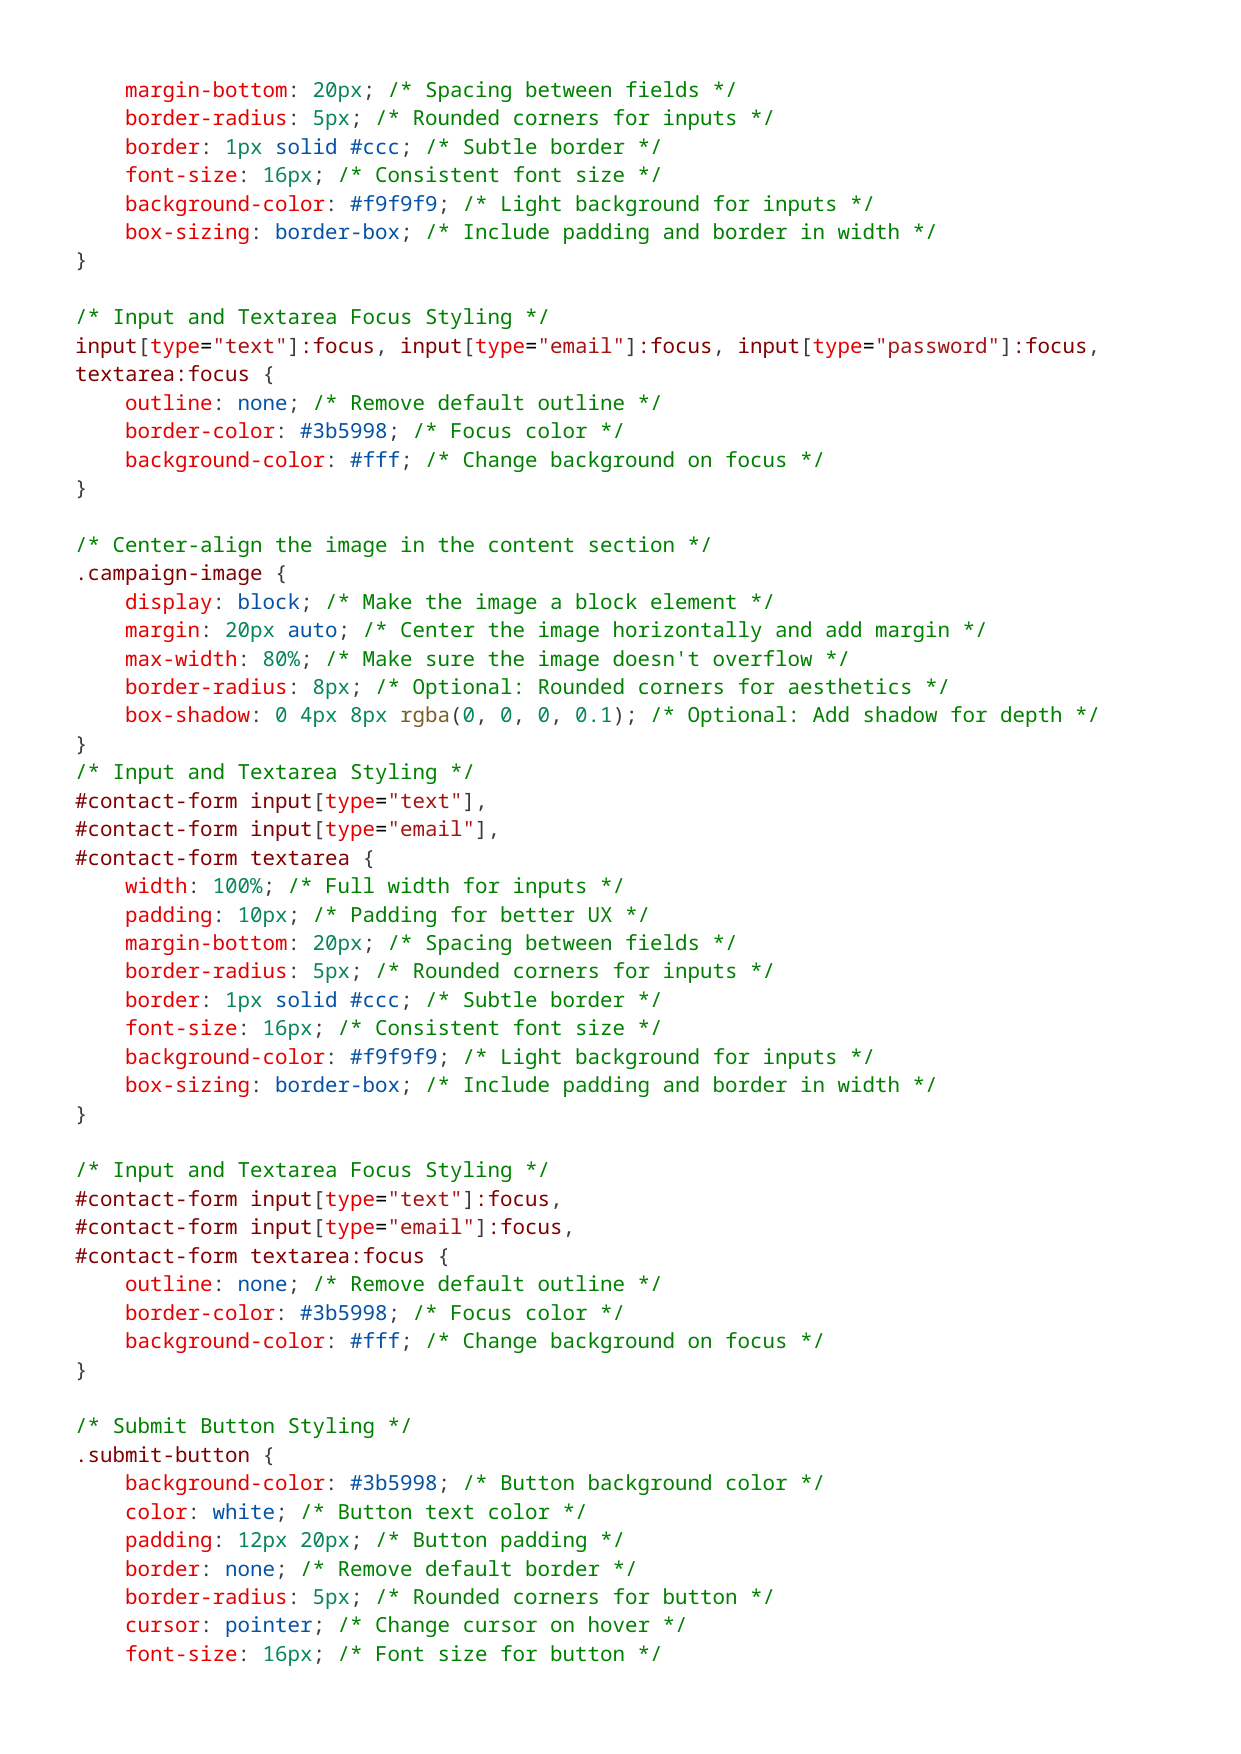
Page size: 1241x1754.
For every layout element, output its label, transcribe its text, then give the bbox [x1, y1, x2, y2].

text /* Input and Textarea Focus Styling */ [75, 302, 1165, 331]
text #contact-form input[type="email"]:focus, [75, 1212, 1165, 1241]
text } [75, 1099, 1165, 1127]
text .campaign-image { [75, 558, 1165, 587]
text width: 100%; /* Full width for inputs */ [75, 871, 1165, 900]
text margin-bottom: 20px; /* Spacing between fields */ [75, 75, 1165, 103]
text border: 1px solid #ccc; /* Subtle border */ [75, 132, 1165, 160]
text margin: 20px auto; /* Center the image horizontally and add margin */ [75, 615, 1165, 644]
text } [75, 246, 1165, 274]
text font-size: 16px; /* Consistent font size */ [75, 1013, 1165, 1042]
text outline: none; /* Remove default outline */ [75, 388, 1165, 416]
text padding: 12px 20px; /* Button padding */ [75, 1525, 1165, 1554]
text /* Submit Button Styling */ [75, 1412, 1165, 1440]
text #contact-form input[type="email"], [75, 814, 1165, 843]
text font-size: 16px; /* Consistent font size */ [75, 160, 1165, 189]
text background-color: #f9f9f9; /* Light background for inputs */ [75, 189, 1165, 217]
text } [75, 473, 1165, 502]
text #contact-form textarea { [75, 843, 1165, 871]
text margin-bottom: 20px; /* Spacing between fields */ [75, 928, 1165, 957]
text border-radius: 5px; /* Rounded corners for button */ [75, 1582, 1165, 1611]
text cursor: pointer; /* Change cursor on hover */ [75, 1611, 1165, 1639]
text max-width: 80%; /* Make sure the image doesn't overflow */ [75, 644, 1165, 672]
text } [75, 1355, 1165, 1383]
text outline: none; /* Remove default outline */ [75, 1269, 1165, 1298]
text border-color: #3b5998; /* Focus color */ [75, 1298, 1165, 1326]
text border-color: #3b5998; /* Focus color */ [75, 416, 1165, 445]
text } [75, 729, 1165, 757]
text background-color: #3b5998; /* Button background color */ [75, 1468, 1165, 1497]
text .submit-button { [75, 1440, 1165, 1468]
text /* Input and Textarea Focus Styling */ [75, 1156, 1165, 1184]
text box-shadow: 0 4px 8px rgba(0, 0, 0, 0.1); /* Optional: Add shadow for depth */ [75, 701, 1165, 729]
text padding: 10px; /* Padding for better UX */ [75, 900, 1165, 928]
text background-color: #f9f9f9; /* Light background for inputs */ [75, 1042, 1165, 1070]
text background-color: #fff; /* Change background on focus */ [75, 445, 1165, 473]
text color: white; /* Button text color */ [75, 1497, 1165, 1525]
text input[type="text"]:focus, input[type="email"]:focus, input[type="password"]:focus, textarea:focus { [75, 331, 1165, 388]
text box-sizing: border-box; /* Include padding and border in width */ [75, 1070, 1165, 1099]
text /* Center-align the image in the content section */ [75, 530, 1165, 558]
text border: none; /* Remove default border */ [75, 1554, 1165, 1582]
text /* Input and Textarea Styling */ [75, 757, 1165, 786]
text #contact-form input[type="text"]:focus, [75, 1184, 1165, 1212]
text border-radius: 5px; /* Rounded corners for inputs */ [75, 957, 1165, 985]
text font-size: 16px; /* Font size for button */ [75, 1639, 1165, 1667]
text background-color: #fff; /* Change background on focus */ [75, 1326, 1165, 1355]
text border-radius: 8px; /* Optional: Rounded corners for aesthetics */ [75, 672, 1165, 701]
text #contact-form textarea:focus { [75, 1241, 1165, 1269]
text border: 1px solid #ccc; /* Subtle border */ [75, 985, 1165, 1013]
text box-sizing: border-box; /* Include padding and border in width */ [75, 217, 1165, 246]
text display: block; /* Make the image a block element */ [75, 587, 1165, 615]
text #contact-form input[type="text"], [75, 786, 1165, 814]
text border-radius: 5px; /* Rounded corners for inputs */ [75, 103, 1165, 132]
